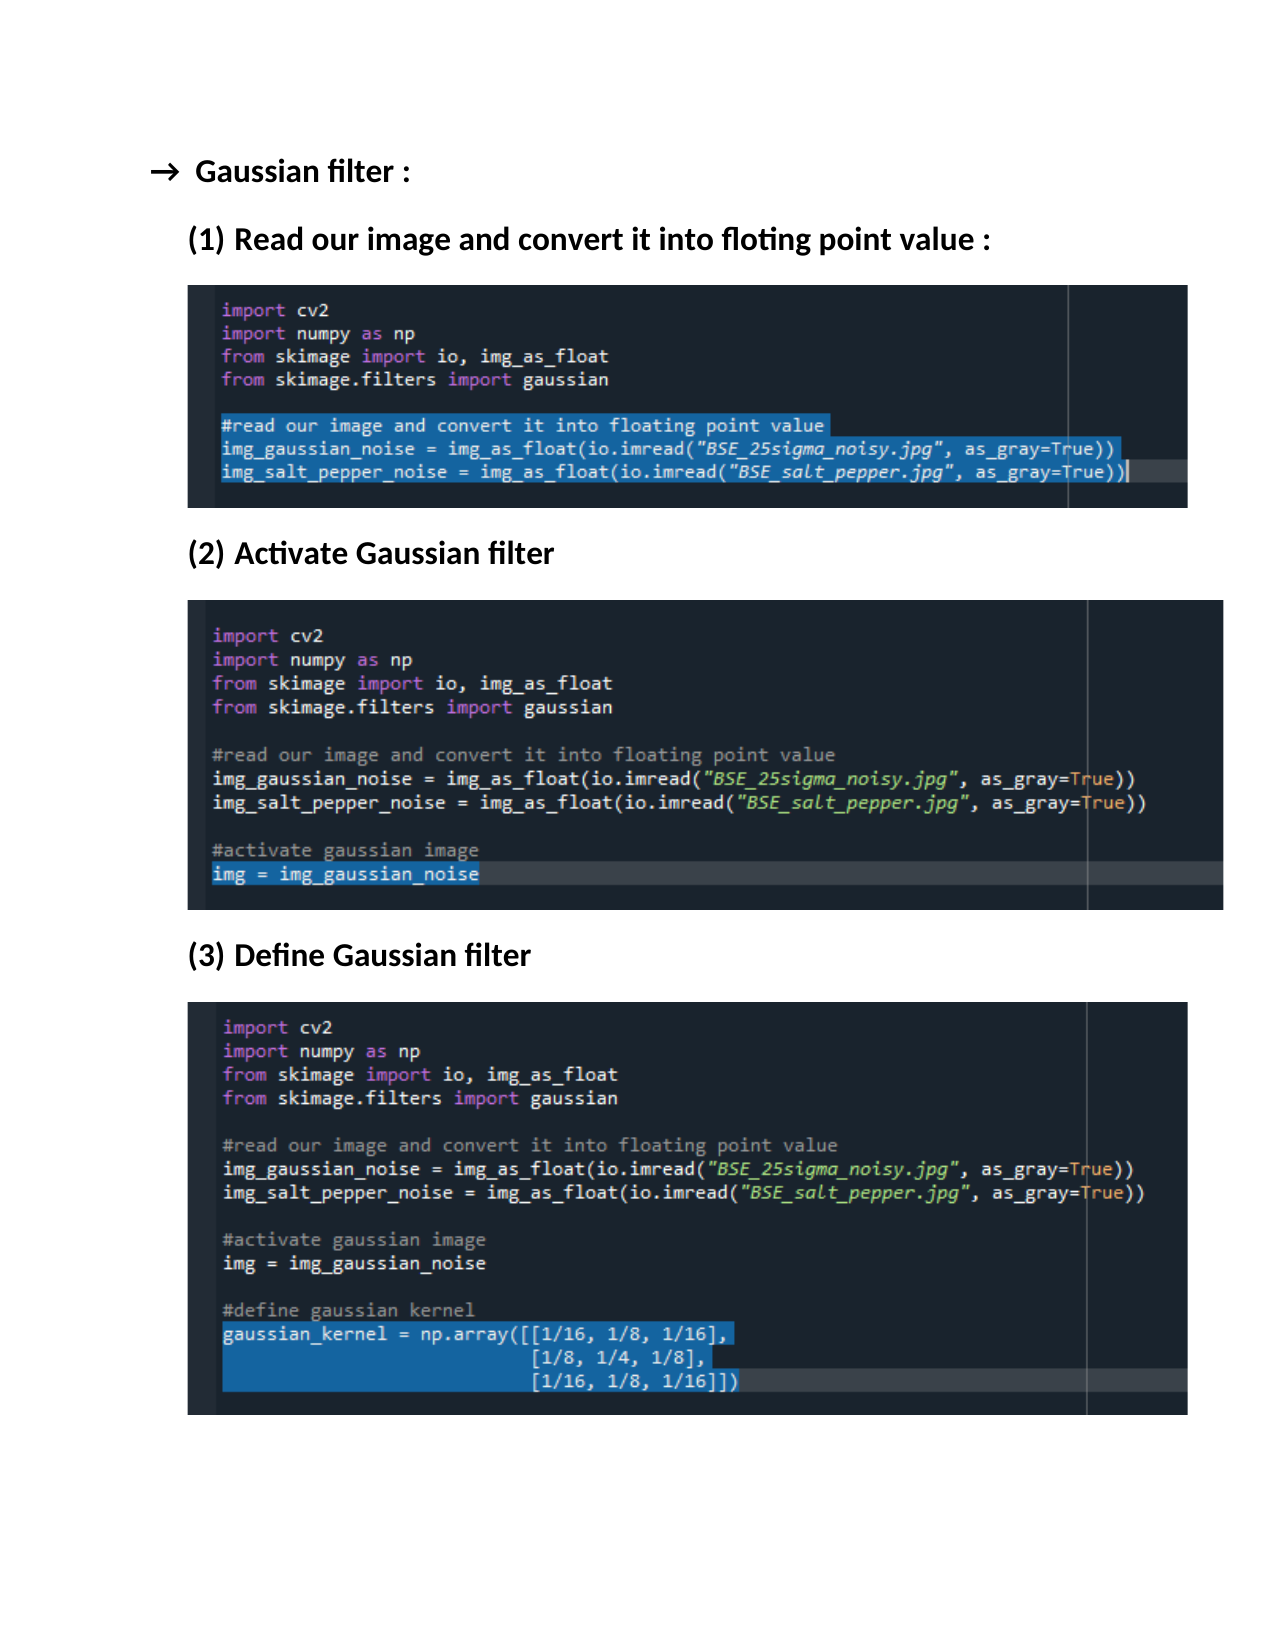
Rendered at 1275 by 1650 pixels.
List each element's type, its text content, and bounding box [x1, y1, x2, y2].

picture [187, 1002, 1188, 1415]
list Activate Gaussian filter [187, 532, 1125, 573]
picture [187, 600, 1224, 910]
picture [187, 285, 1188, 508]
list Define Gaussian filter [187, 934, 1125, 975]
text → Gaussian filter : [150, 150, 1125, 191]
list Read our image and convert it into floting point value : [187, 218, 1125, 258]
